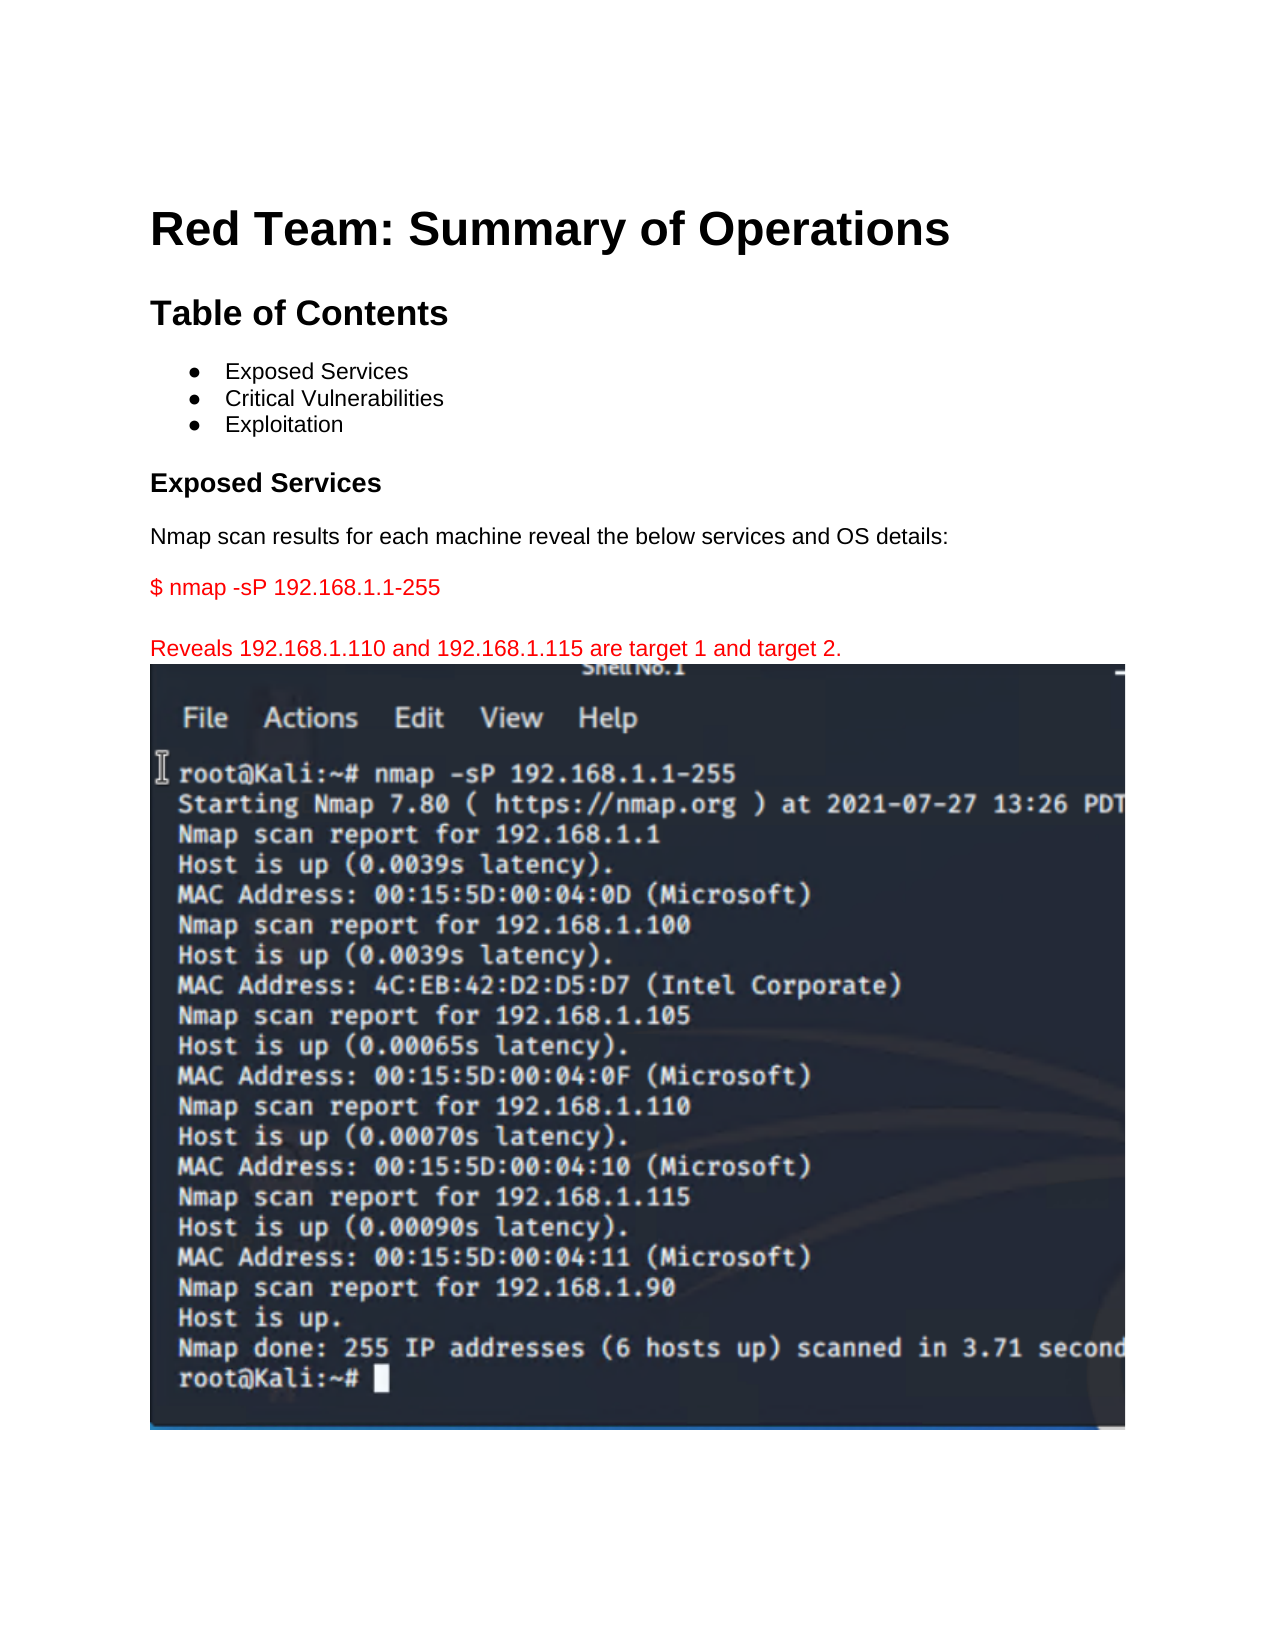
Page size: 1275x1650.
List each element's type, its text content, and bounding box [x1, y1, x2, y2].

text $ nmap -sP 192.168.1.1-255 [150, 574, 1125, 601]
text Reveals 192.168.1.110 and 192.168.1.115 are target 1 and target 2. [150, 634, 1125, 661]
list Exposed Services [187, 358, 1125, 385]
list Critical Vulnerabilities [187, 385, 1125, 411]
list Exploitation [187, 411, 1125, 437]
subtitle Exposed Services [150, 467, 1125, 498]
subtitle Red Team: Summary of Operations [150, 200, 1125, 255]
subtitle Table of Contents [150, 293, 1125, 333]
picture [150, 664, 1125, 1430]
text Nmap scan results for each machine reveal the below services and OS details: [150, 523, 1125, 549]
